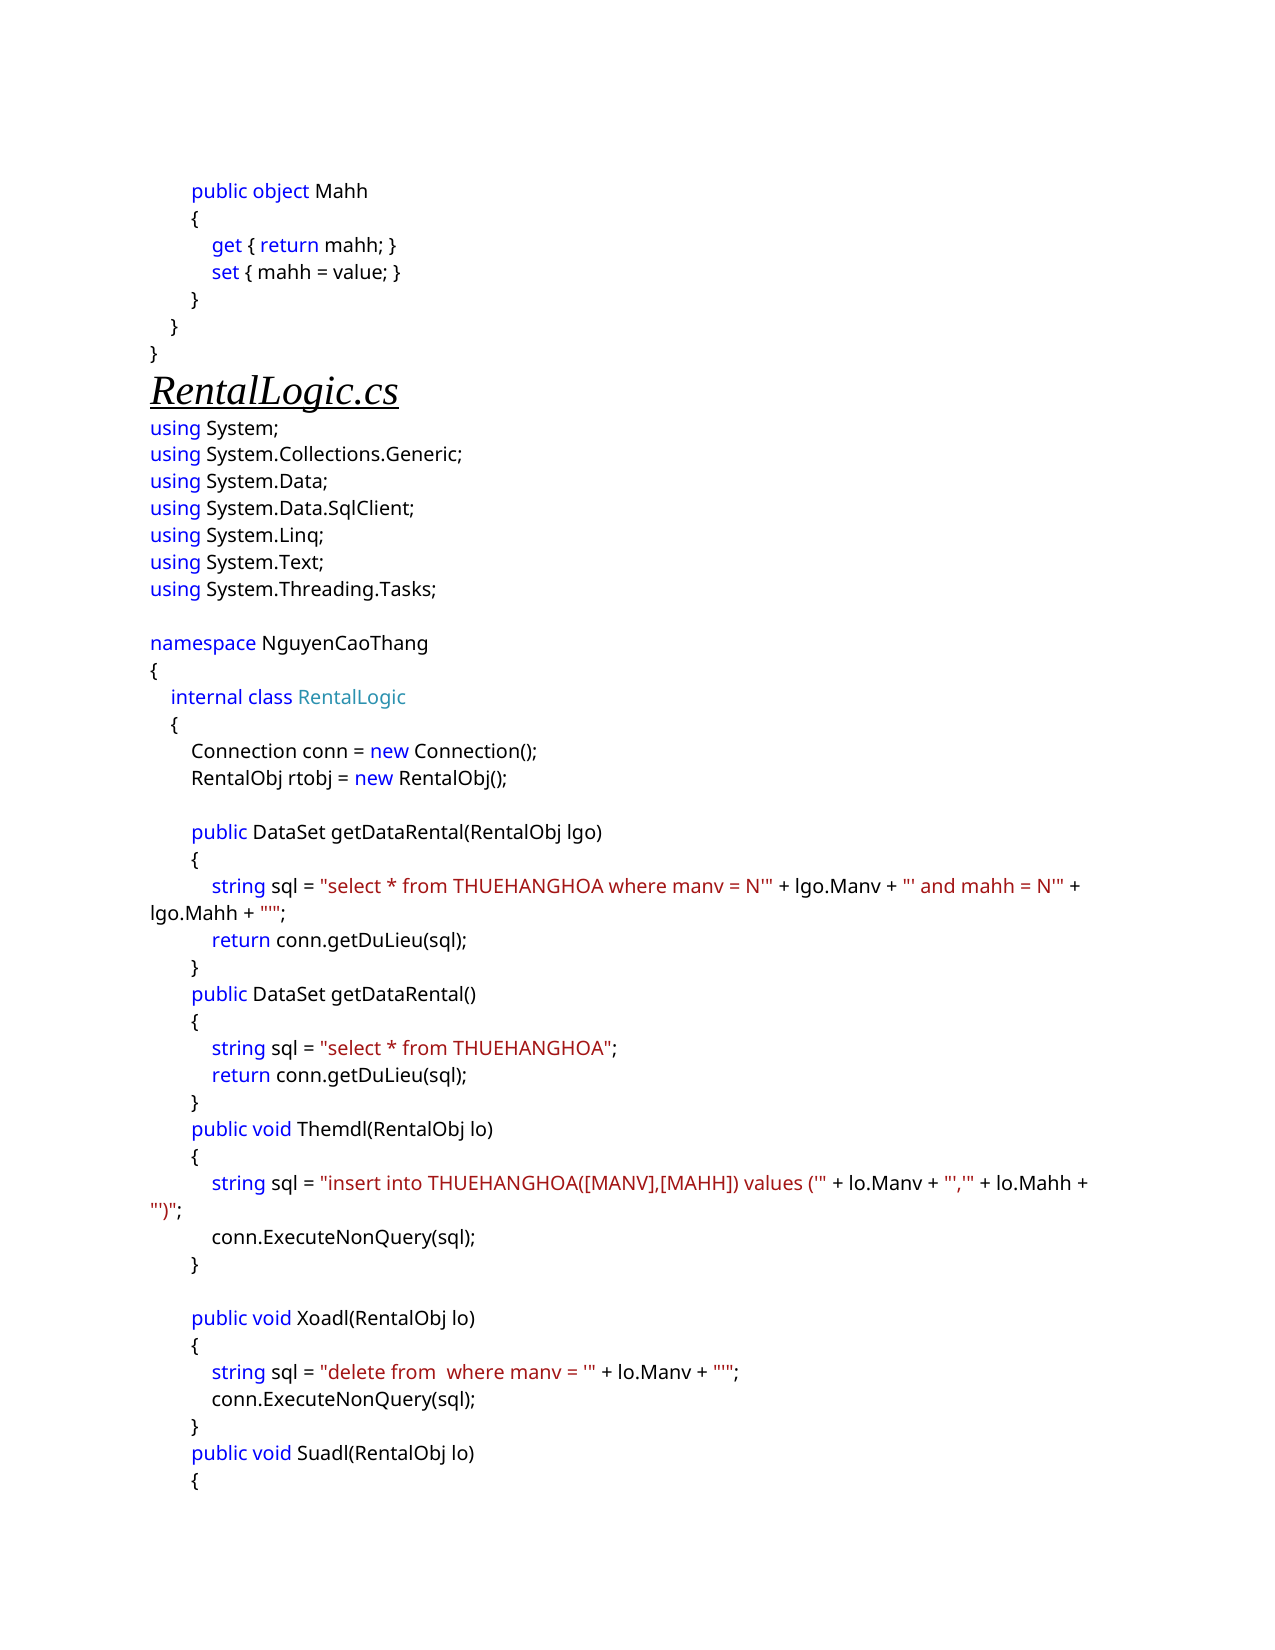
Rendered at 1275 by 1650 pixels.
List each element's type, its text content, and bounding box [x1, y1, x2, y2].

text RentalObj rtobj = new RentalObj(); [150, 764, 1125, 791]
text RentalLogic.cs [150, 366, 1125, 414]
text public DataSet getDataRental(RentalObj lgo) [150, 818, 1125, 845]
text conn.ExecuteNonQuery(sql); [150, 1223, 1125, 1250]
text { [150, 1331, 1125, 1358]
text using System.Text; [150, 549, 1125, 576]
text } [150, 339, 1125, 366]
text Connection conn = new Connection(); [150, 737, 1125, 764]
text using System.Linq; [150, 522, 1125, 549]
text public void Themdl(RentalObj lo) [150, 1115, 1125, 1142]
text { [150, 204, 1125, 231]
text using System.Collections.Generic; [150, 441, 1125, 468]
text return conn.getDuLieu(sql); [150, 926, 1125, 953]
text return conn.getDuLieu(sql); [150, 1061, 1125, 1088]
text } [150, 1088, 1125, 1115]
text { [150, 1007, 1125, 1034]
text using System.Data.SqlClient; [150, 495, 1125, 522]
text { [150, 845, 1125, 872]
text string sql = "select * from THUEHANGHOA where manv = N'" + lgo.Manv + "' and mahh = N'" + lgo.Mahh + "'"; [150, 872, 1125, 926]
text set { mahh = value; } [150, 258, 1125, 285]
text { [150, 711, 1125, 737]
text string sql = "delete from where manv = '" + lo.Manv + "'"; [150, 1358, 1125, 1385]
text public object Mahh [150, 177, 1125, 204]
text } [150, 953, 1125, 980]
text { [150, 657, 1125, 683]
text } [150, 285, 1125, 312]
text { [150, 1142, 1125, 1169]
text string sql = "select * from THUEHANGHOA"; [150, 1034, 1125, 1061]
text get { return mahh; } [150, 231, 1125, 258]
text string sql = "insert into THUEHANGHOA([MANV],[MAHH]) values ('" + lo.Manv + "','" + lo.Mahh + "')"; [150, 1169, 1125, 1223]
text public DataSet getDataRental() [150, 980, 1125, 1007]
text { [150, 1466, 1125, 1493]
text internal class RentalLogic [150, 683, 1125, 711]
text using System.Data; [150, 468, 1125, 495]
text namespace NguyenCaoThang [150, 629, 1125, 657]
text } [150, 1412, 1125, 1439]
text } [150, 1250, 1125, 1277]
text public void Suadl(RentalObj lo) [150, 1439, 1125, 1466]
text conn.ExecuteNonQuery(sql); [150, 1385, 1125, 1412]
text using System; [150, 414, 1125, 441]
text using System.Threading.Tasks; [150, 576, 1125, 603]
text public void Xoadl(RentalObj lo) [150, 1304, 1125, 1331]
text } [150, 312, 1125, 339]
